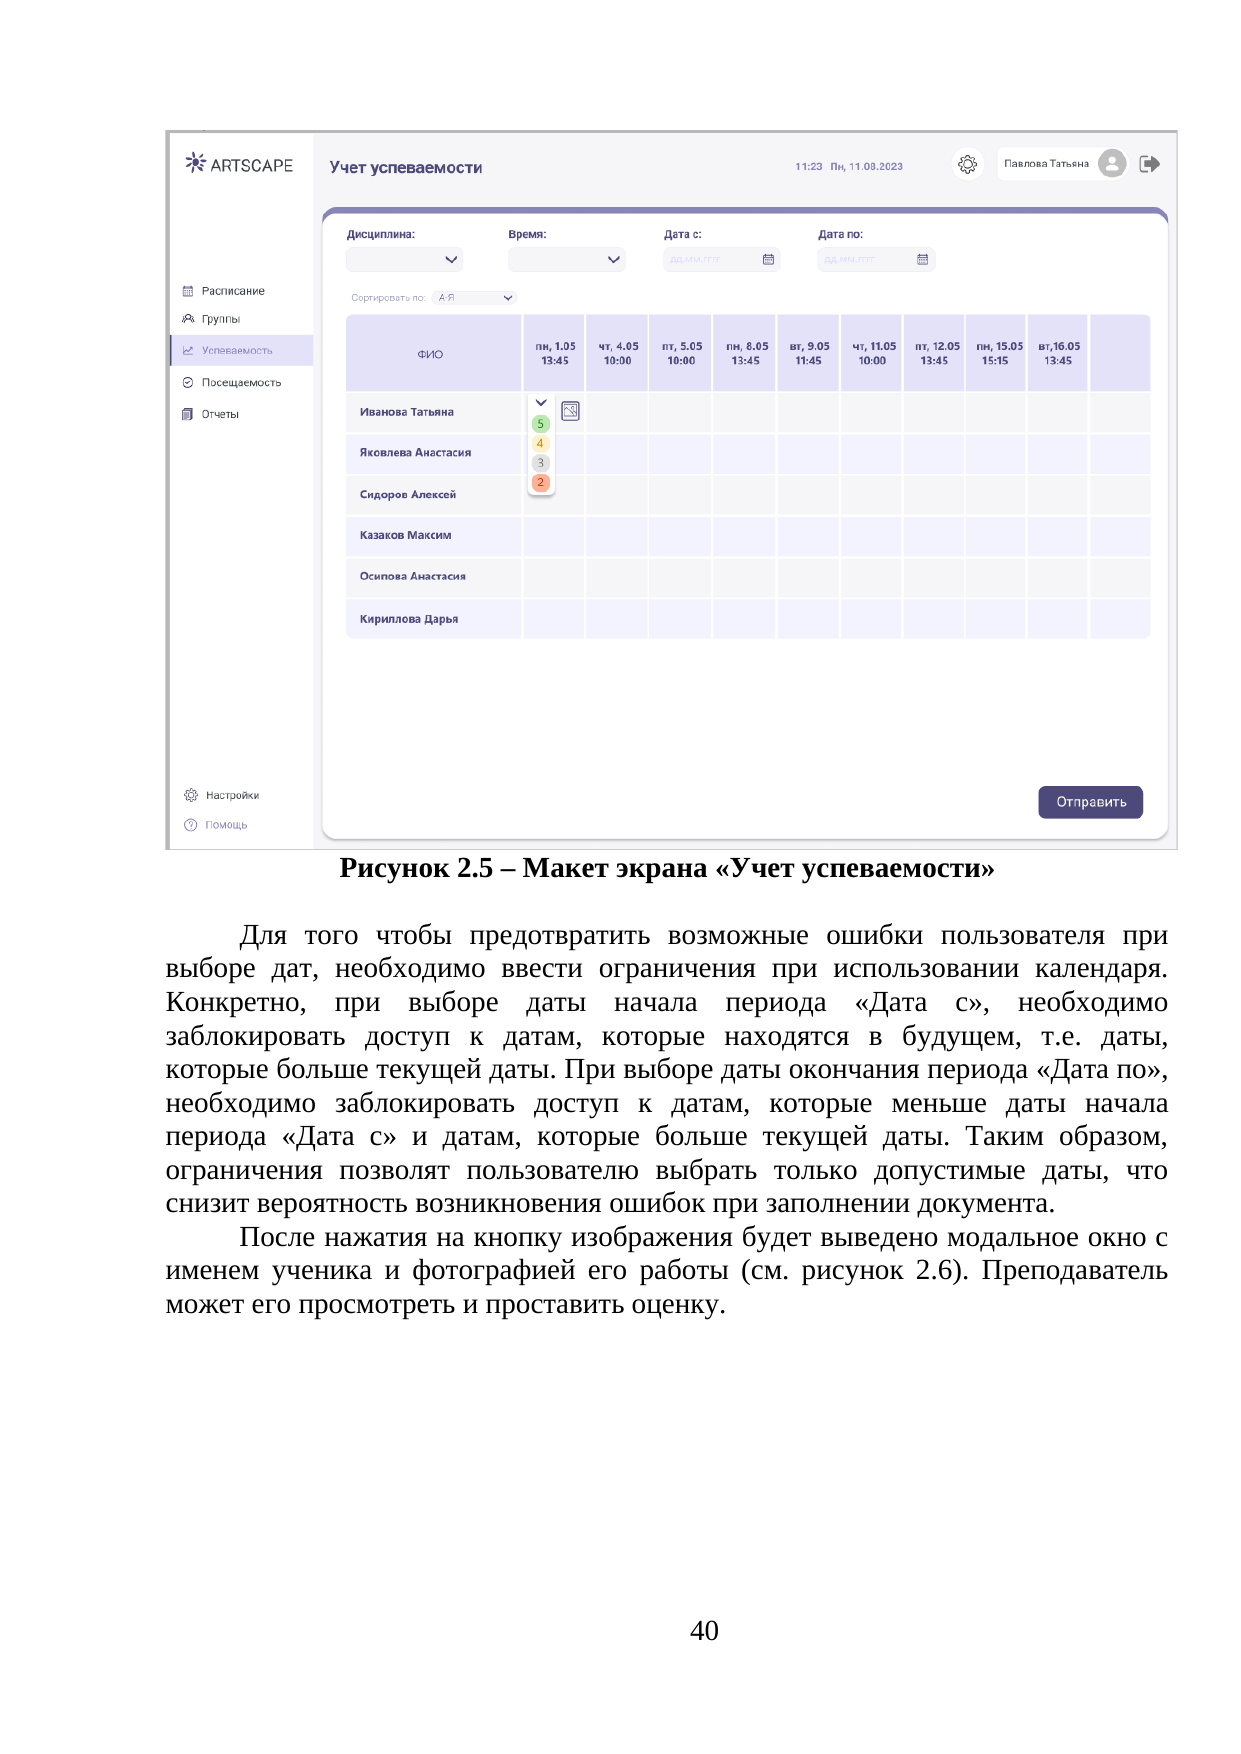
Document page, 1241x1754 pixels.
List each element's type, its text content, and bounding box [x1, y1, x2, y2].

text Для того чтобы предотвратить возможные ошибки пользователя при выборе дат, необходимо ввести ограничения при использовании календаря. Конкретно, при выборе даты начала периода «Дата с», необходимо заблокировать доступ к датам, которые находятся в будущем, т.е. даты, которые больше текущей даты. При выборе даты окончания периода «Дата по», необходимо заблокировать доступ к датам, которые меньше даты начала периода «Дата с» и датам, которые больше текущей даты. Таким образом, ограничения позволят пользователю выбрать только допустимые даты, что снизит вероятность возникновения ошибок при заполнении документа. [165, 917, 1169, 1219]
picture [165, 130, 1178, 850]
text Рисунок 2.5 – Макет экрана «Учет успеваемости» [165, 850, 1169, 883]
text После нажатия на кнопку изображения будет выведено модальное окно с именем ученика и фотографией его работы (см. рисунок 2.6). Преподаватель может его просмотреть и проставить оценку. [165, 1219, 1169, 1319]
